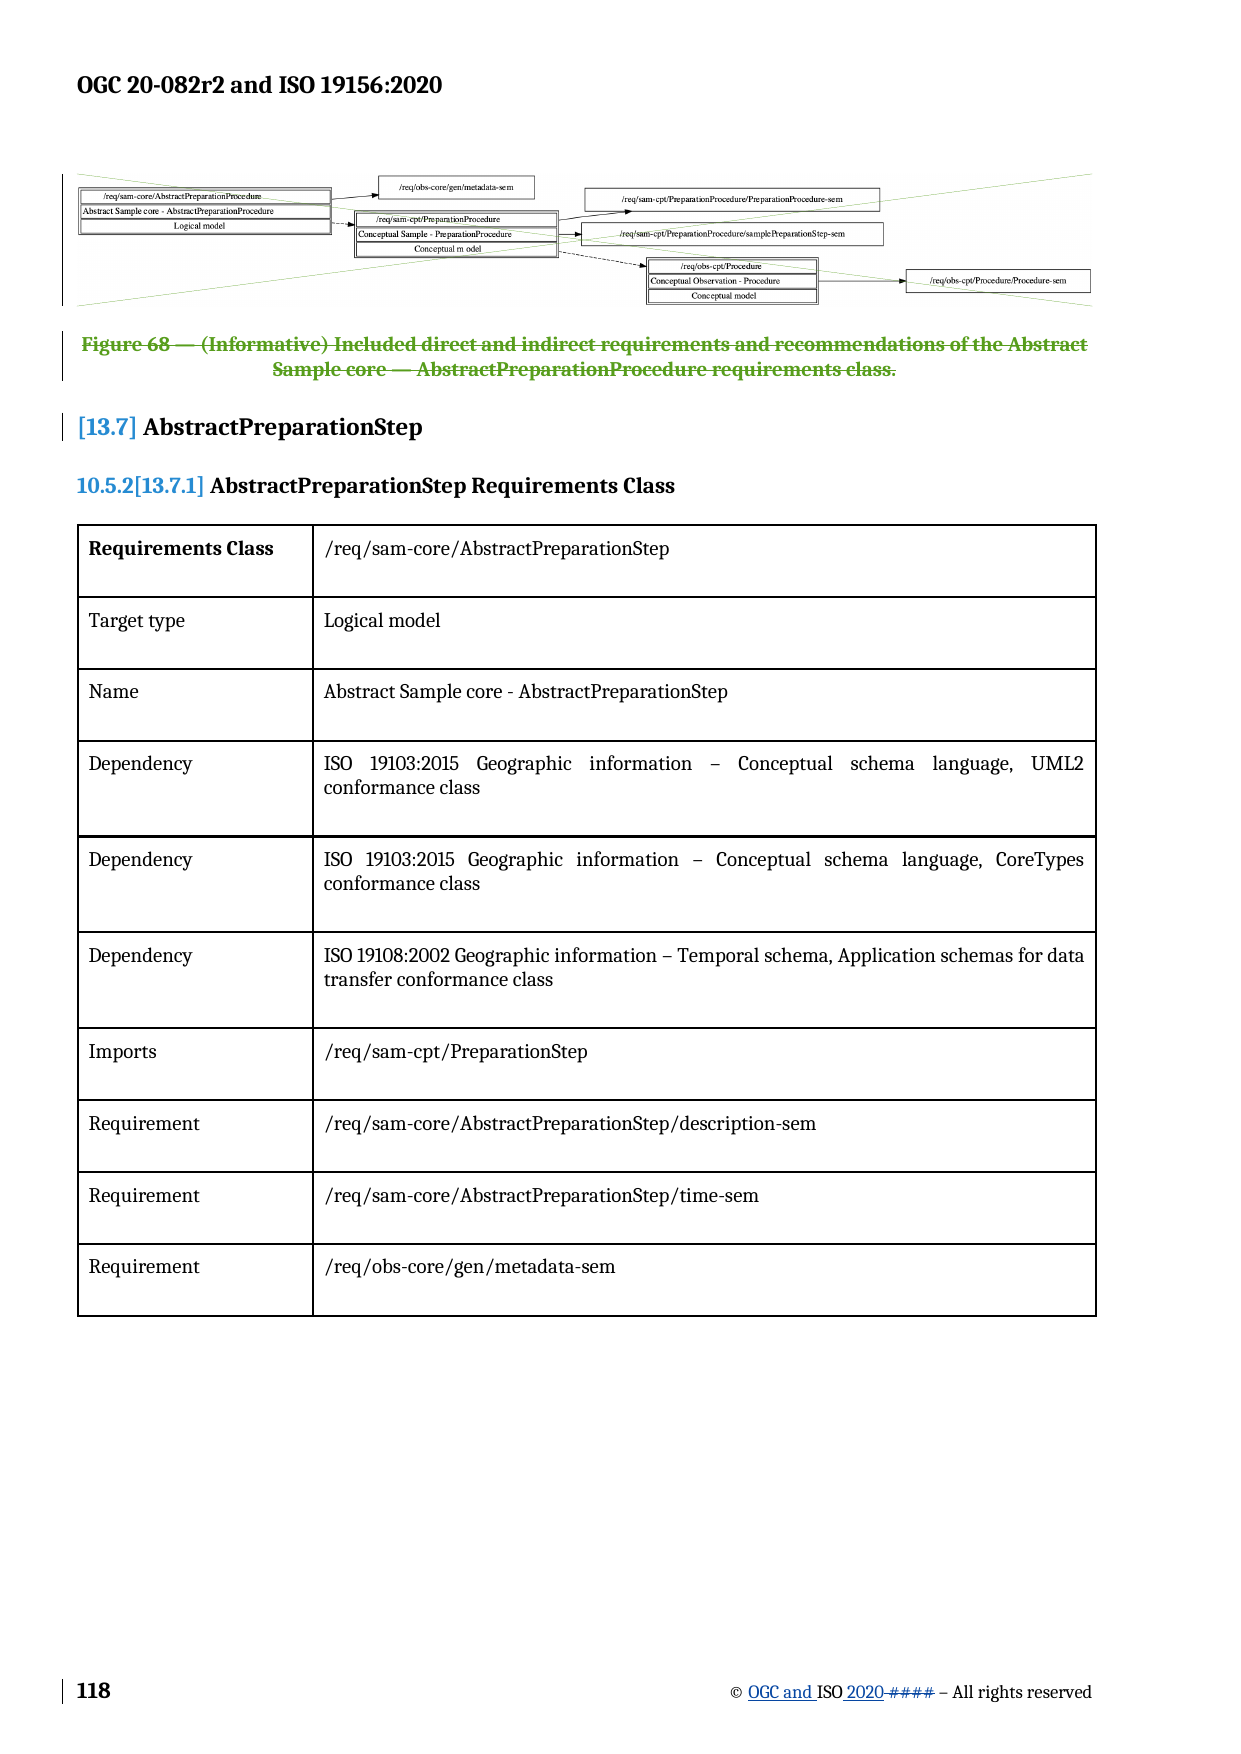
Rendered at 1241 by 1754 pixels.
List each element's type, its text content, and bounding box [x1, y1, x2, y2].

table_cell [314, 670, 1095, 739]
subtitle AbstractPreparationStep Requirements Class [77, 472, 1092, 499]
picture [79, 241, 1090, 307]
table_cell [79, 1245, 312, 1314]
subtitle AbstractPreparationStep [77, 412, 1092, 441]
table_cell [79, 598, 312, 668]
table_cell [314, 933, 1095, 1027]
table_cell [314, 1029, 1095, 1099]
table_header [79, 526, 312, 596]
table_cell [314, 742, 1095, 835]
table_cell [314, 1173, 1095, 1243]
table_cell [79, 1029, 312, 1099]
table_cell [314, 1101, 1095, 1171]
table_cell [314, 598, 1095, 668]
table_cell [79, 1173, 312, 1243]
picture [79, 173, 1090, 239]
picture [76, 174, 576, 306]
picture [594, 175, 1093, 305]
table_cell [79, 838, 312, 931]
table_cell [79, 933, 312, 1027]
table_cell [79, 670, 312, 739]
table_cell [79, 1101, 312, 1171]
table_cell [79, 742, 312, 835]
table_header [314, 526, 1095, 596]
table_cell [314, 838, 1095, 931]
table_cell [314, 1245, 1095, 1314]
